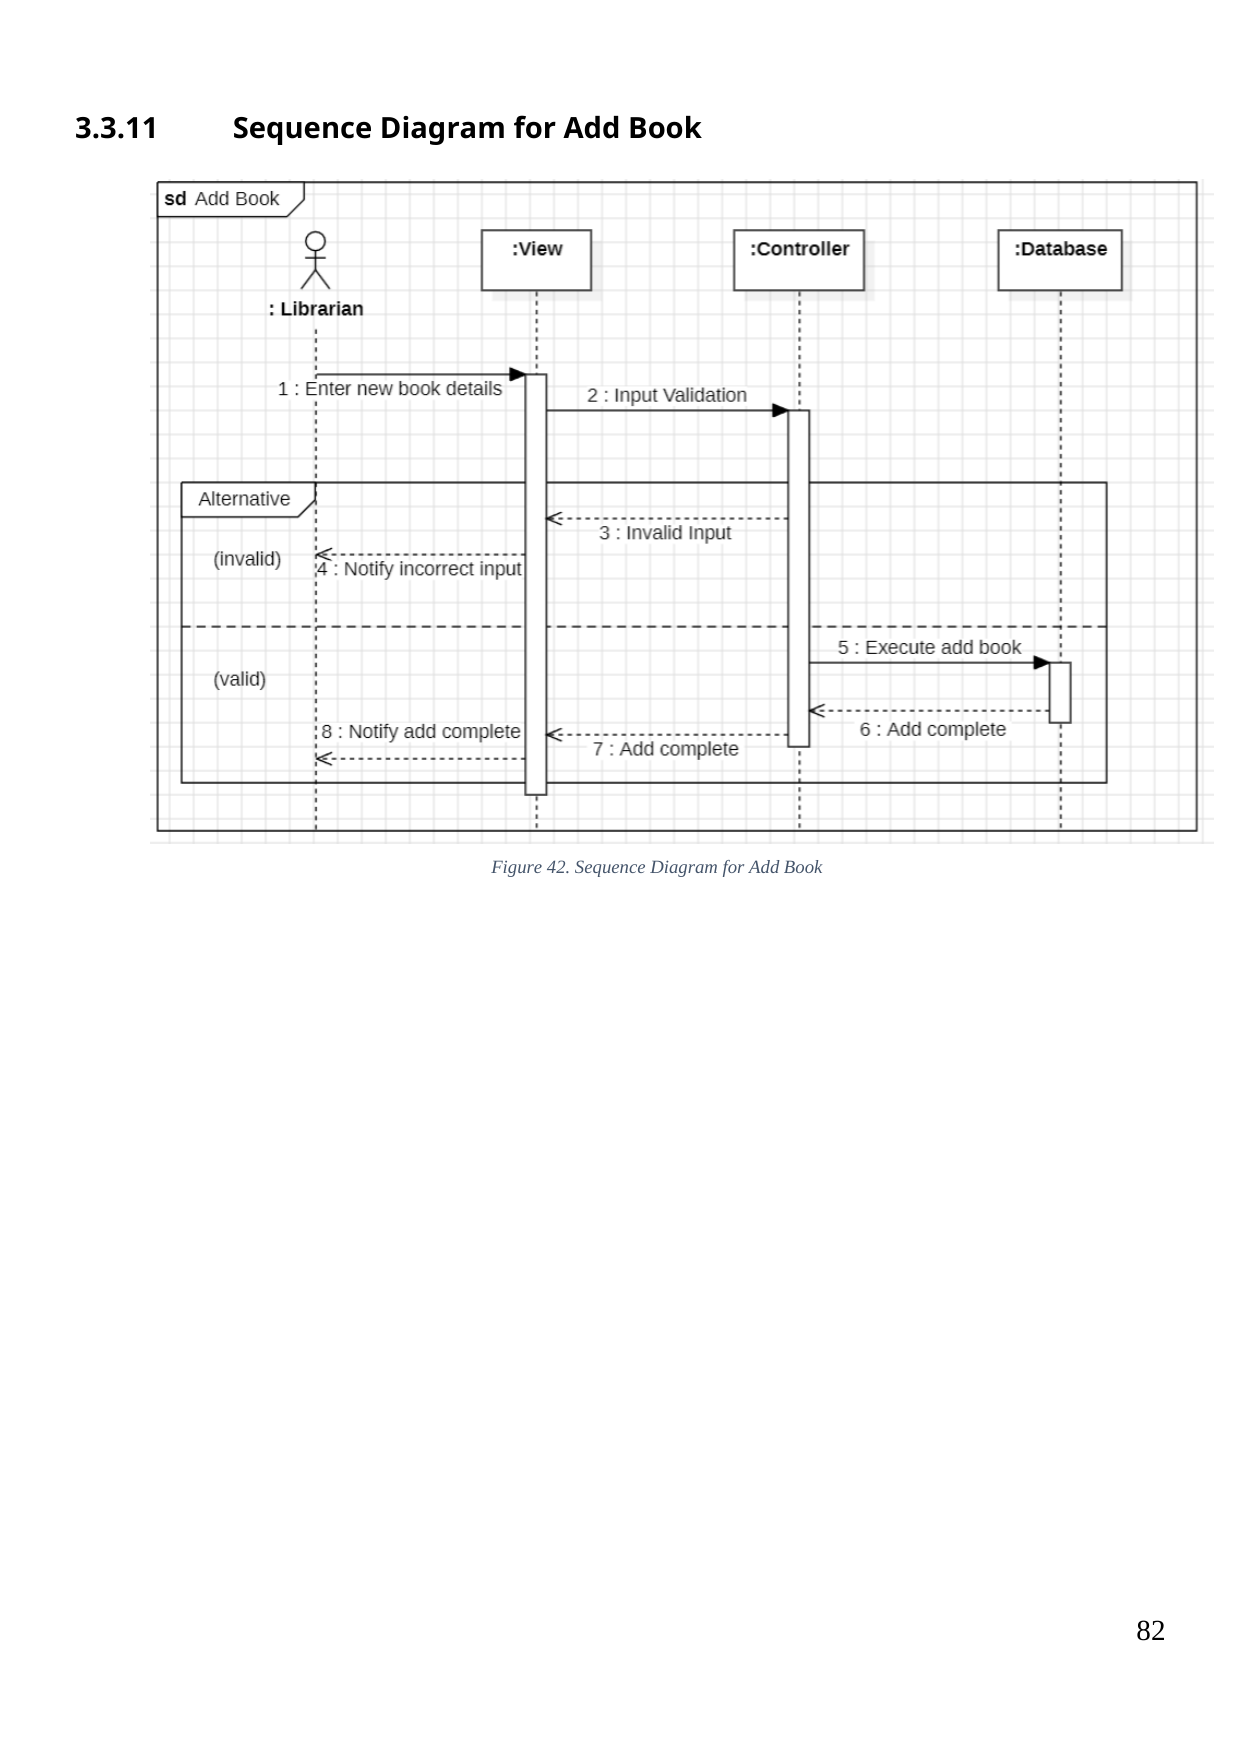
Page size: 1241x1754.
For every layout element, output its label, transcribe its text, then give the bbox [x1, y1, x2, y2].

subtitle Sequence Diagram for Add Book [75, 107, 1165, 147]
picture [150, 179, 1214, 844]
